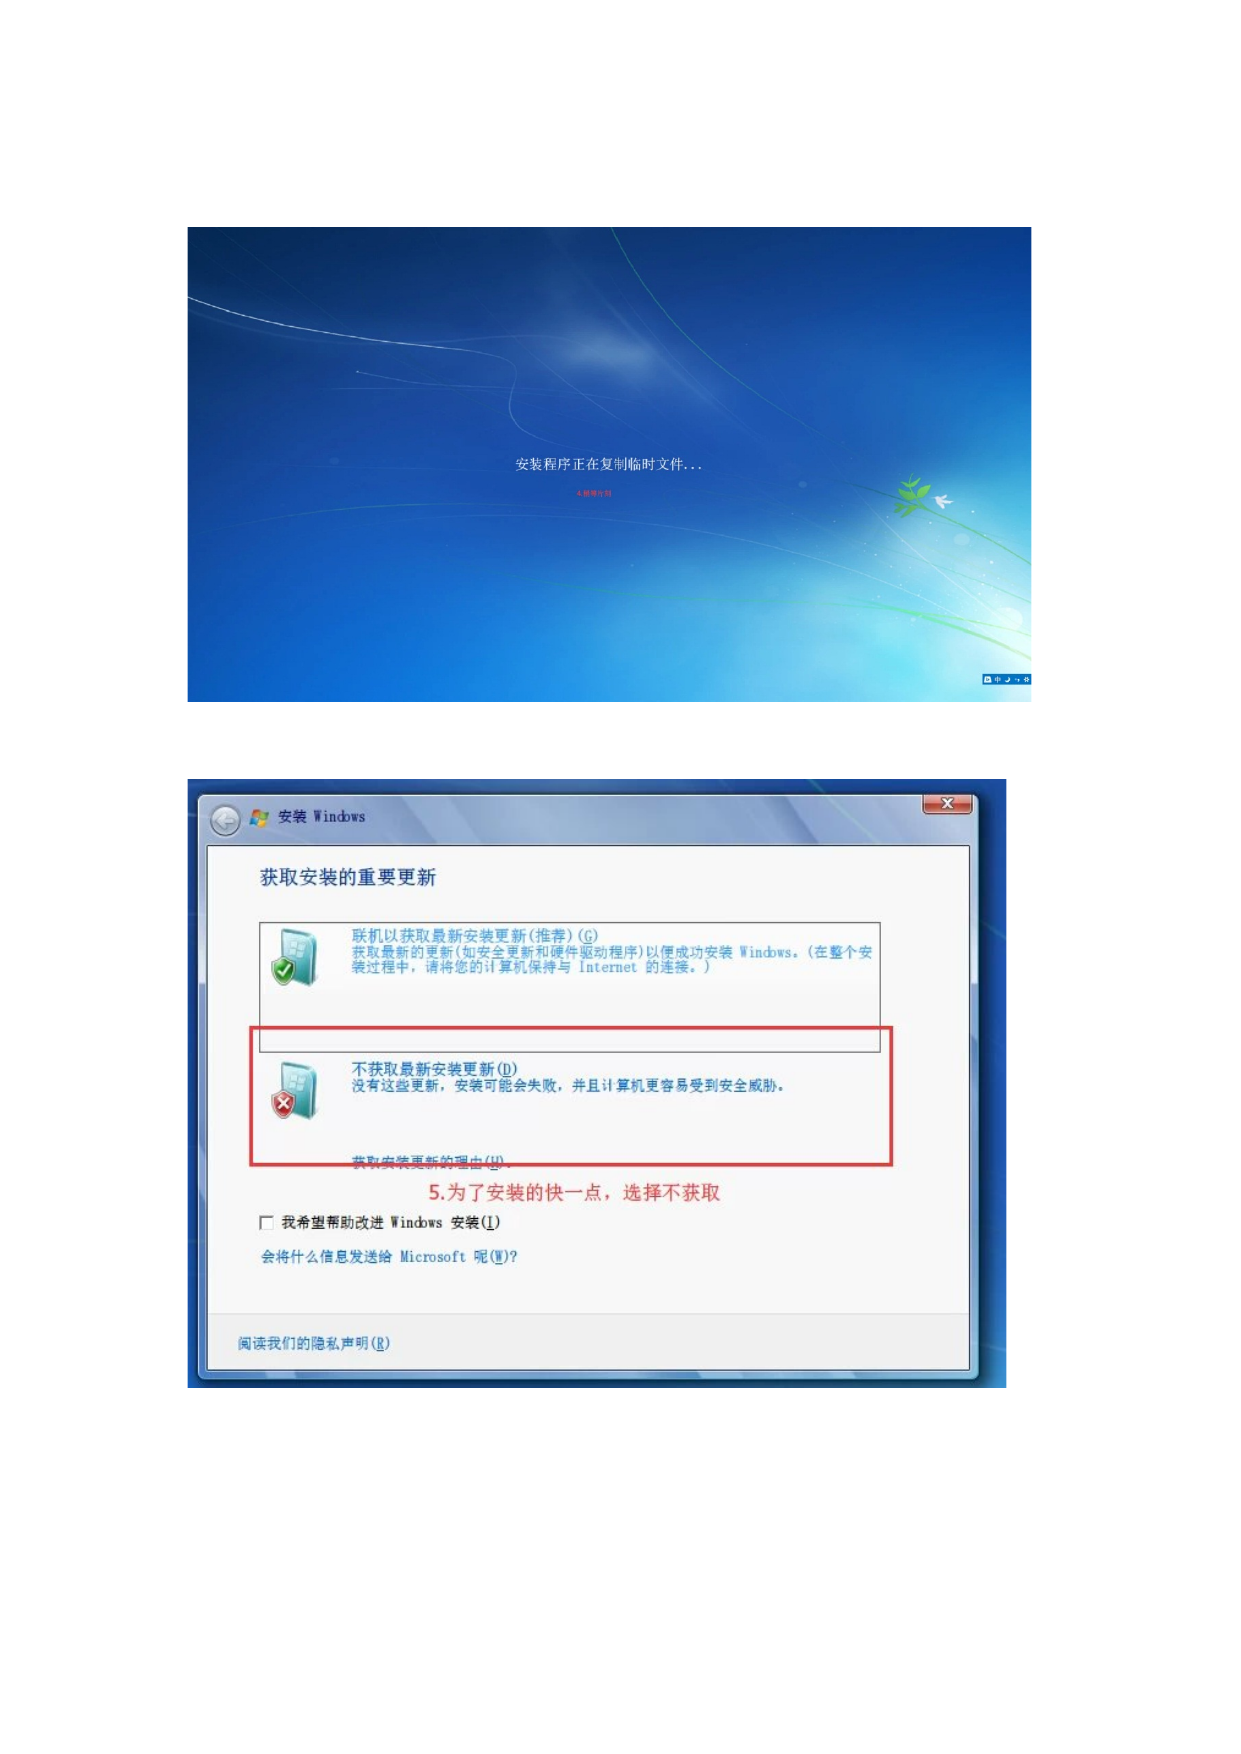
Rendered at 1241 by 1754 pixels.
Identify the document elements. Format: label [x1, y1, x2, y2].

table_header [188, 162, 1053, 1397]
picture [187, 227, 1032, 702]
picture [187, 779, 1007, 1388]
